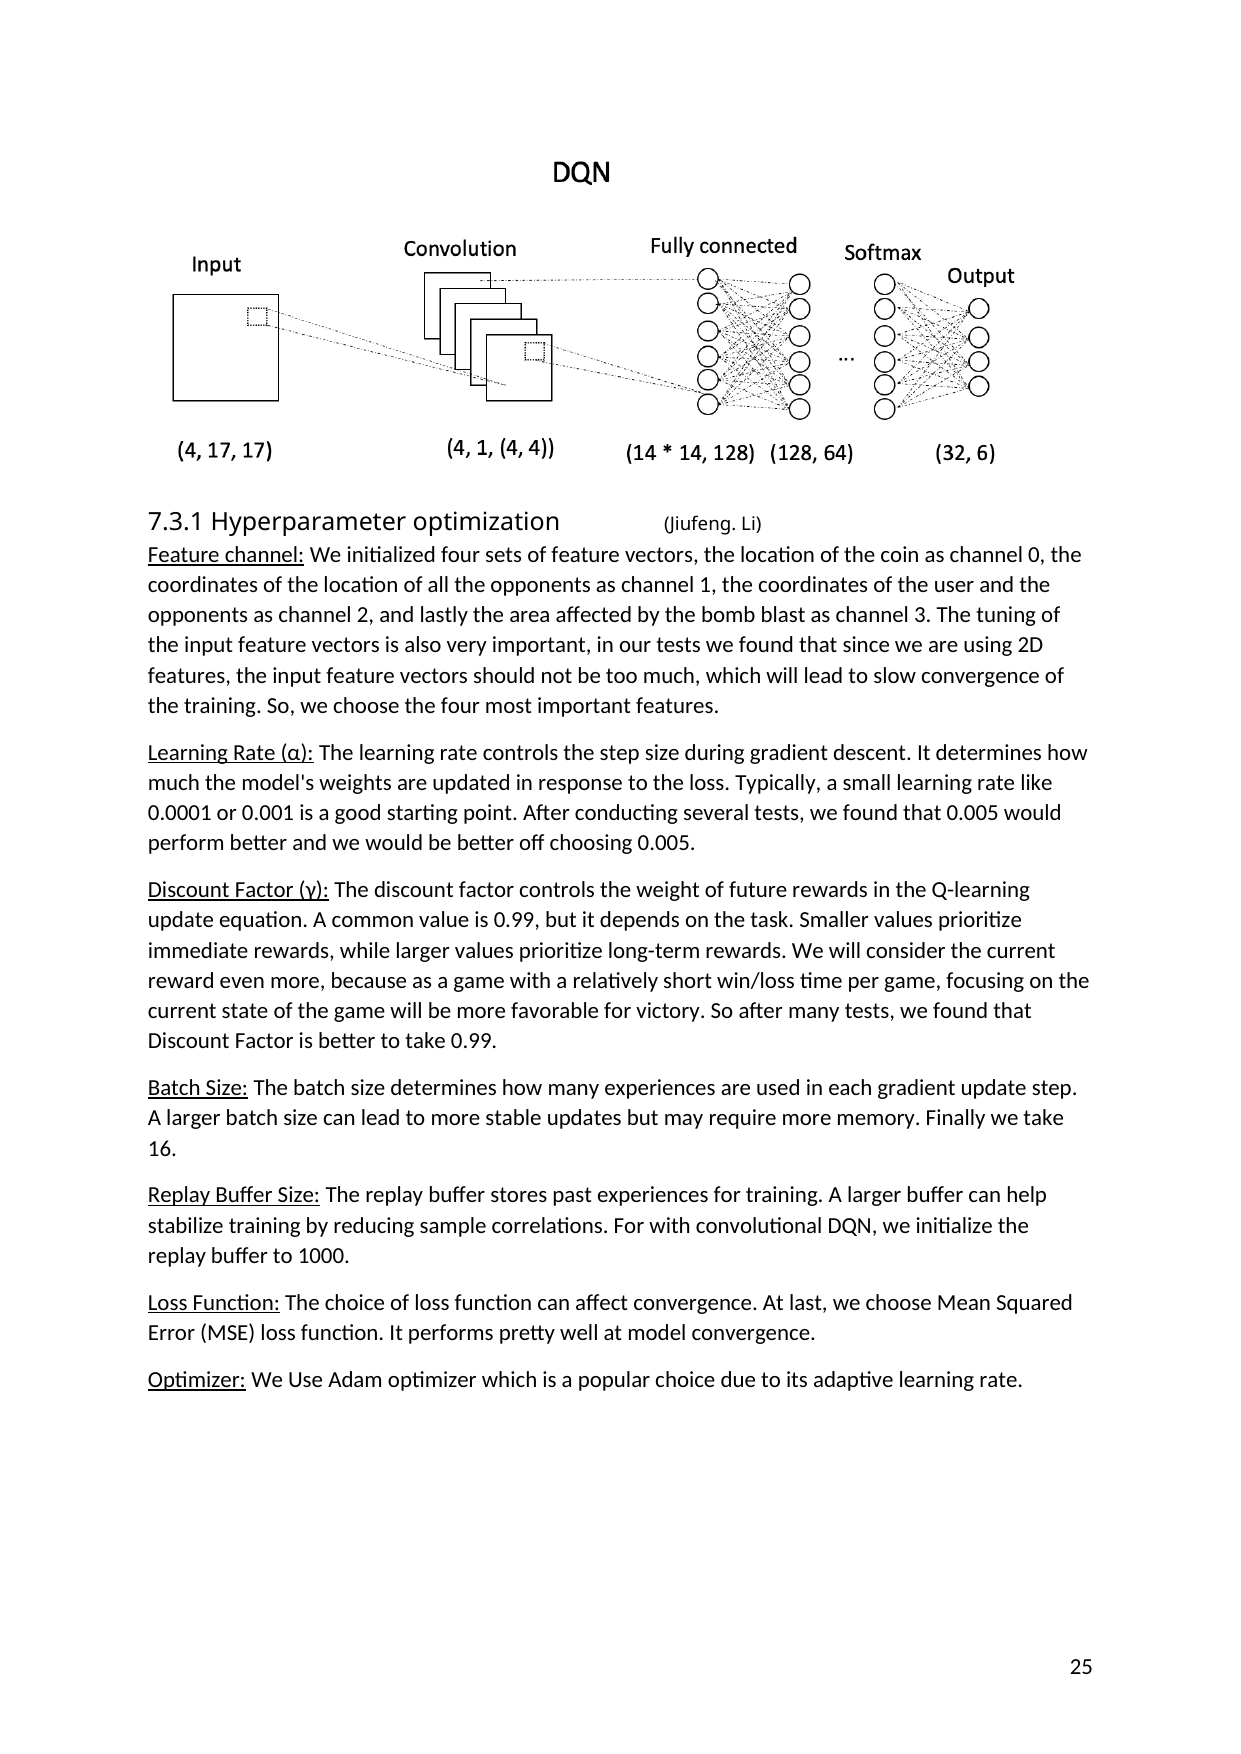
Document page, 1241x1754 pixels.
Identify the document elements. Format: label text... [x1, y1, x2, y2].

text Batch Size: The batch size determines how many experiences are used in each gradient update step. A larger batch size can lead to more stable updates but may require more memory. Finally we take 16. [148, 1073, 1093, 1162]
text Feature channel: We initialized four sets of feature vectors, the location of the coin as channel 0, the coordinates of the location of all the opponents as channel 1, the coordinates of the user and the opponents as channel 2, and lastly the area affected by the bomb blast as channel 3. The tuning of the input feature vectors is also very important, in our tests we found that since we are using 2D features, the input feature vectors should not be too much, which will lead to slow convergence of the training. So, we choose the four most important features. [148, 540, 1093, 719]
text Learning Rate (α): The learning rate controls the step size during gradient descent. It determines how much the model's weights are updated in response to the loss. Typically, a small learning rate like 0.0001 or 0.001 is a good starting point. After conducting several tests, we found that 0.005 would perform better and we would be better off choosing 0.005. [148, 738, 1093, 857]
text Optimizer: We Use Adam optimizer which is a popular choice due to its adaptive learning rate. [148, 1365, 1093, 1393]
text Discount Factor (γ): The discount factor controls the weight of future rewards in the Q-learning update equation. A common value is 0.99, but it depends on the task. Smaller values prioritize immediate rewards, while larger values prioritize long-term rewards. We will consider the current reward even more, because as a game with a relatively short win/loss time per game, focusing on the current state of the game will be more favorable for victory. So after many tests, we found that Discount Factor is better to take 0.99. [148, 875, 1093, 1054]
subtitle 7.3.1 Hyperparameter optimization (Jiufeng. Li) [148, 503, 1093, 537]
picture [147, 147, 1040, 485]
text Loss Function: The choice of loss function can affect convergence. At last, we choose Mean Squared Error (MSE) loss function. It performs pretty well at model convergence. [148, 1288, 1093, 1346]
text Replay Buffer Size: The replay buffer stores past experiences for training. A larger buffer can help stabilize training by reducing sample correlations. For with convolutional DQN, we initialize the replay buffer to 1000. [148, 1181, 1093, 1269]
